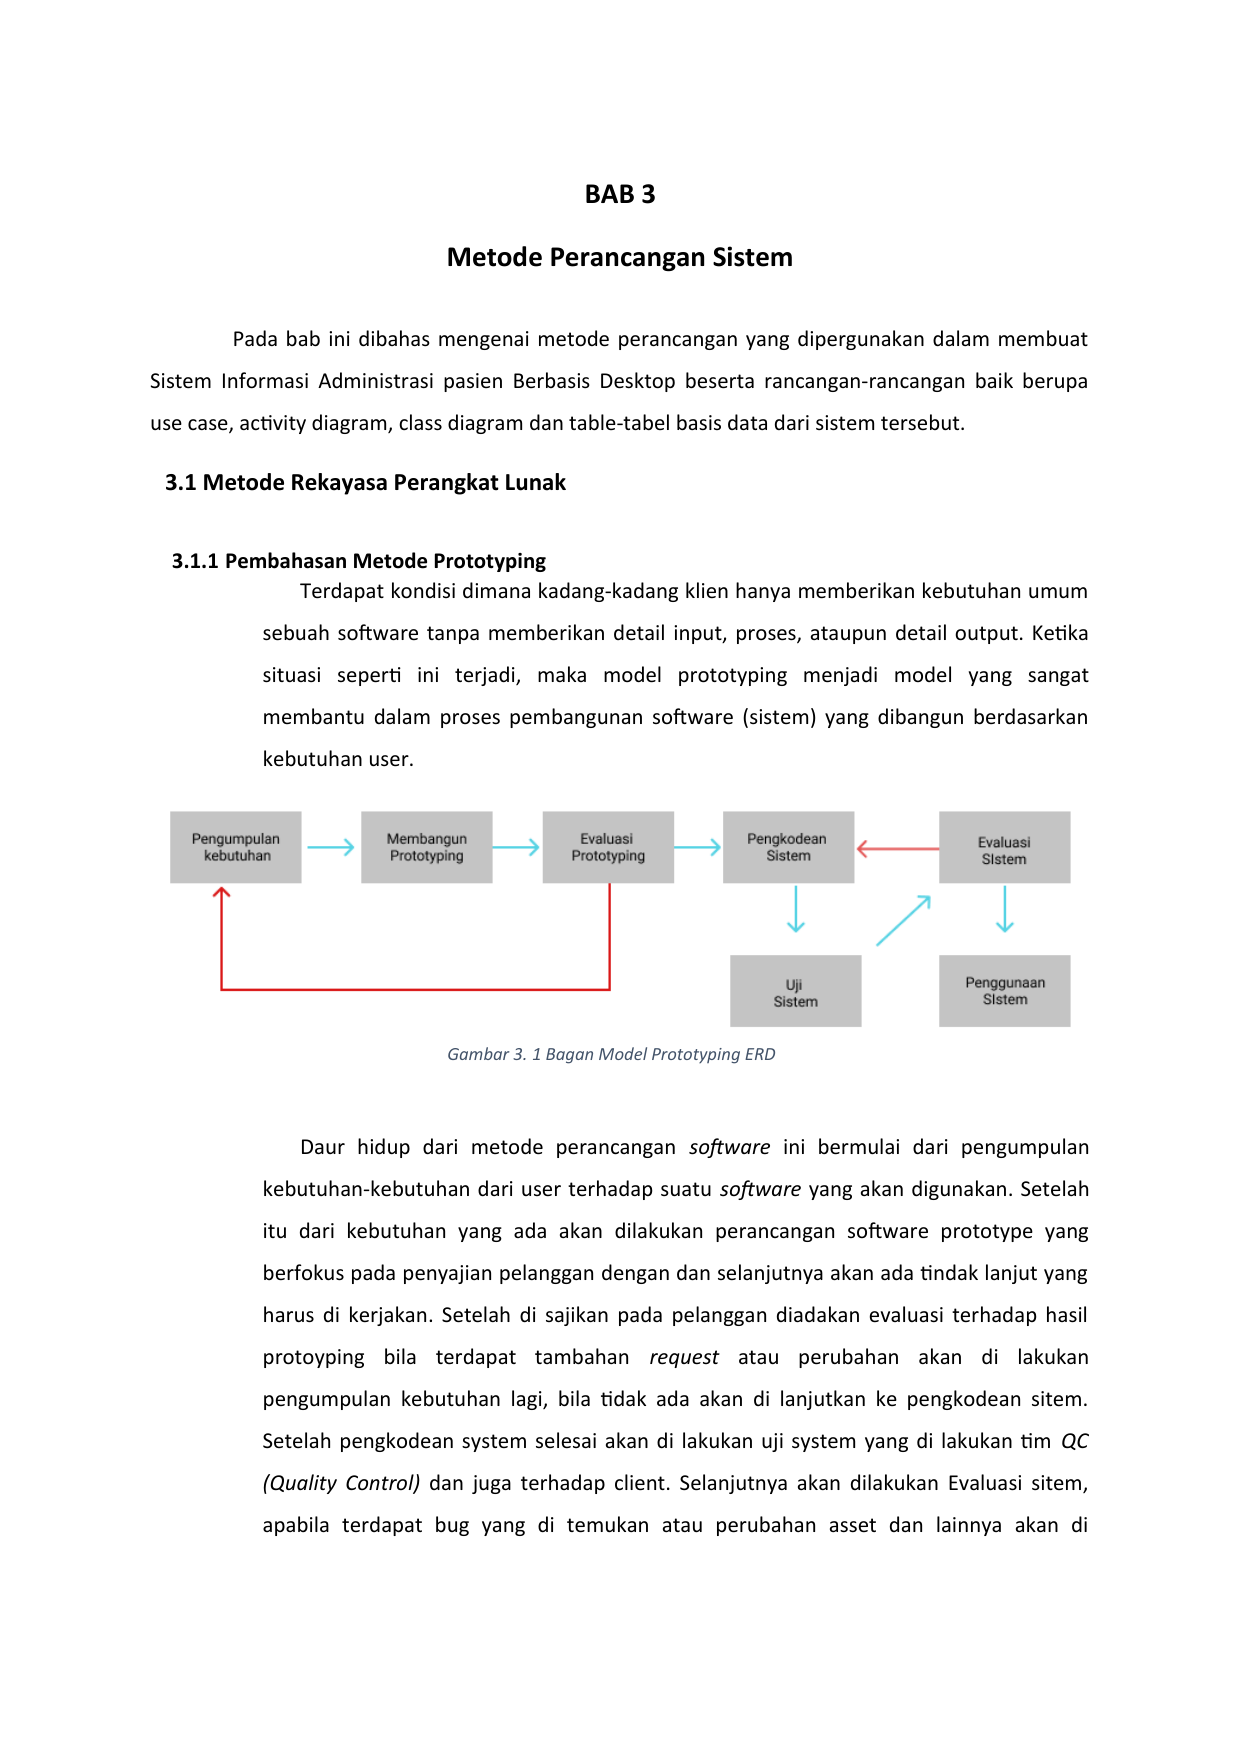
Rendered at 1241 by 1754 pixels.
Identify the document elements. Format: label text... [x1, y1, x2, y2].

subtitle Pembahasan Metode Prototyping [172, 546, 1090, 574]
list Terdapat kondisi dimana kadang-kadang klien hanya memberikan kebutuhan umum sebuah software tanpa memberikan detail input, proses, ataupun detail output. Ketika situasi seperti ini terjadi, maka model prototyping menjadi model yang sangat membantu dalam proses pembangunan software (sistem) yang dibangun berdasarkan kebutuhan user. [262, 576, 1090, 772]
subtitle BAB 3 [150, 175, 1090, 211]
picture [150, 778, 1091, 1063]
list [262, 1132, 1090, 1538]
subtitle 3.1 Metode Rekayasa Perangkat Lunak [165, 466, 1090, 497]
subtitle Metode Perancangan Sistem [150, 238, 1090, 274]
text Pada bab ini dibahas mengenai metode perancangan yang dipergunakan dalam membuat Sistem Informasi Administrasi pasien Berbasis Desktop beserta rancangan-rancangan baik berupa use case, activity diagram, class diagram dan table-tabel basis data dari sistem tersebut. [150, 324, 1090, 436]
